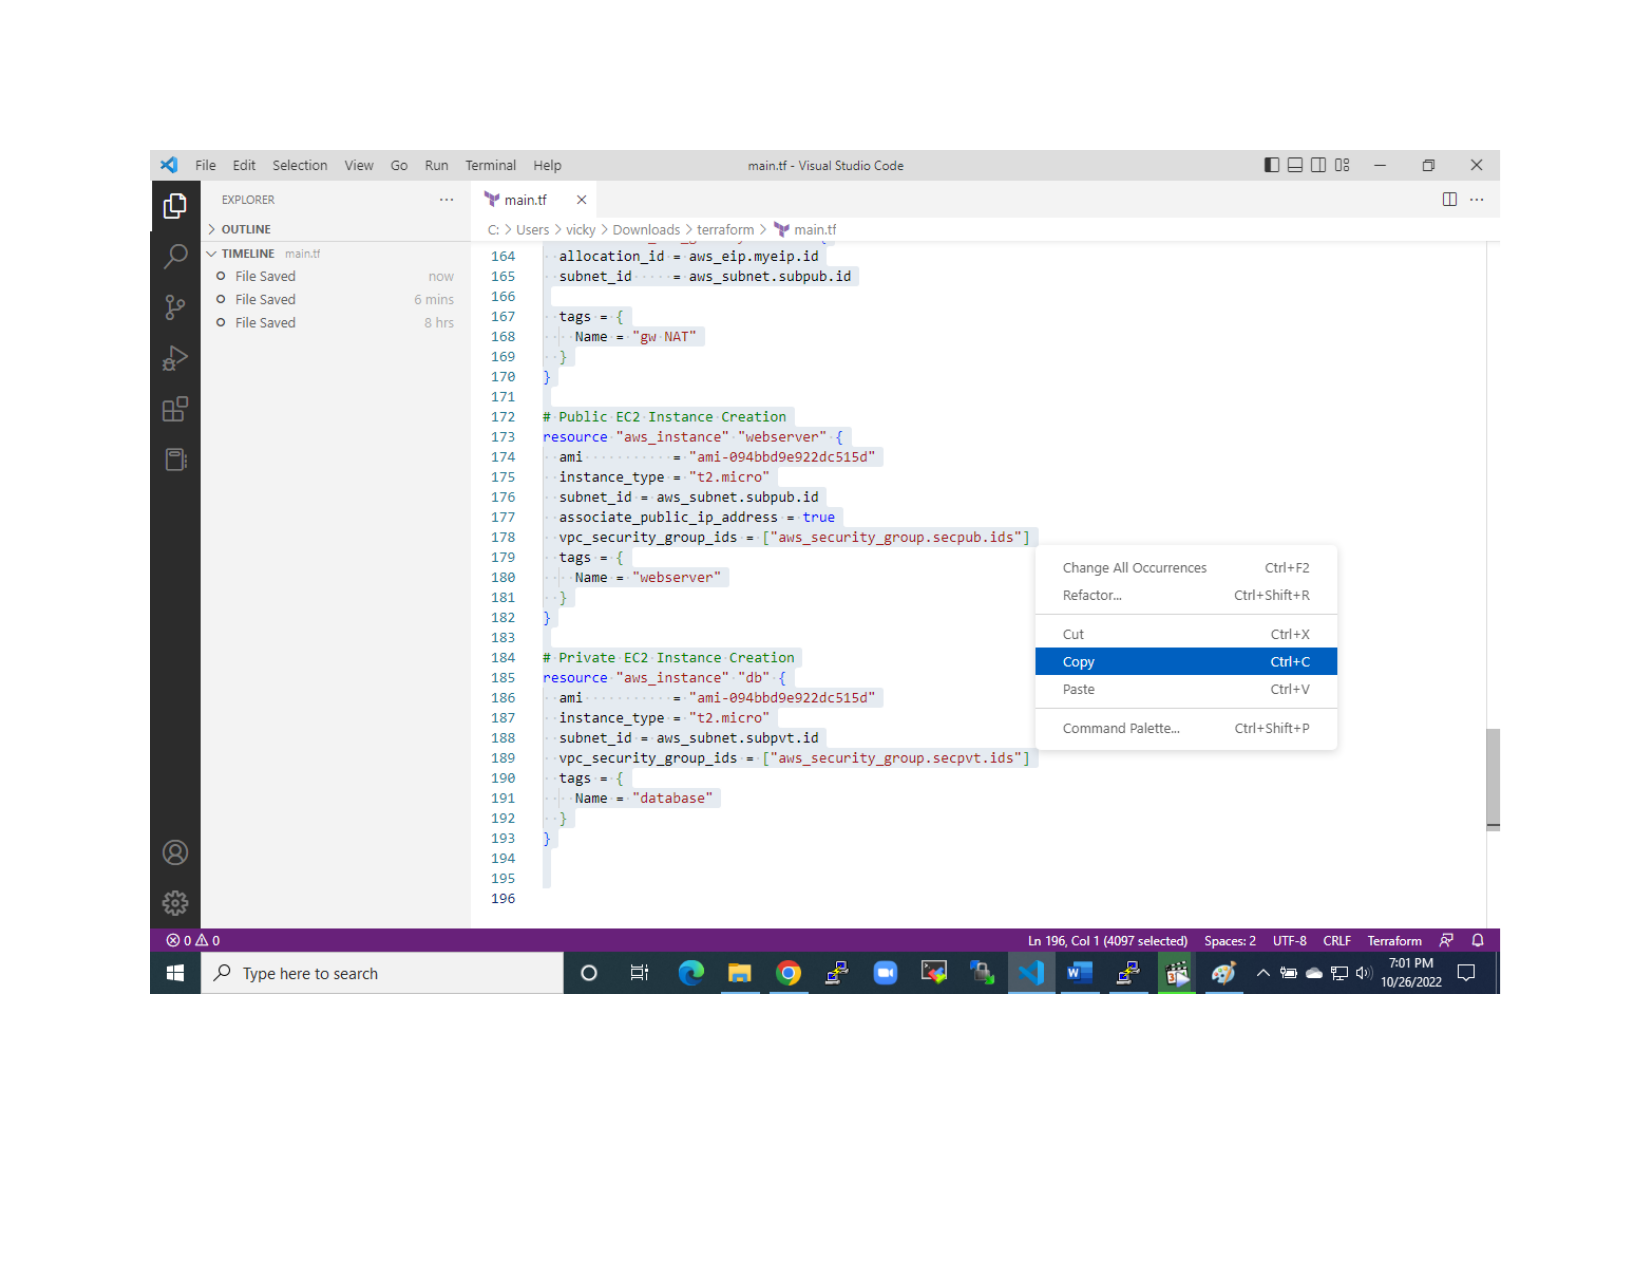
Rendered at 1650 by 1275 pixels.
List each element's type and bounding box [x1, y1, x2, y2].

picture [150, 150, 1500, 994]
